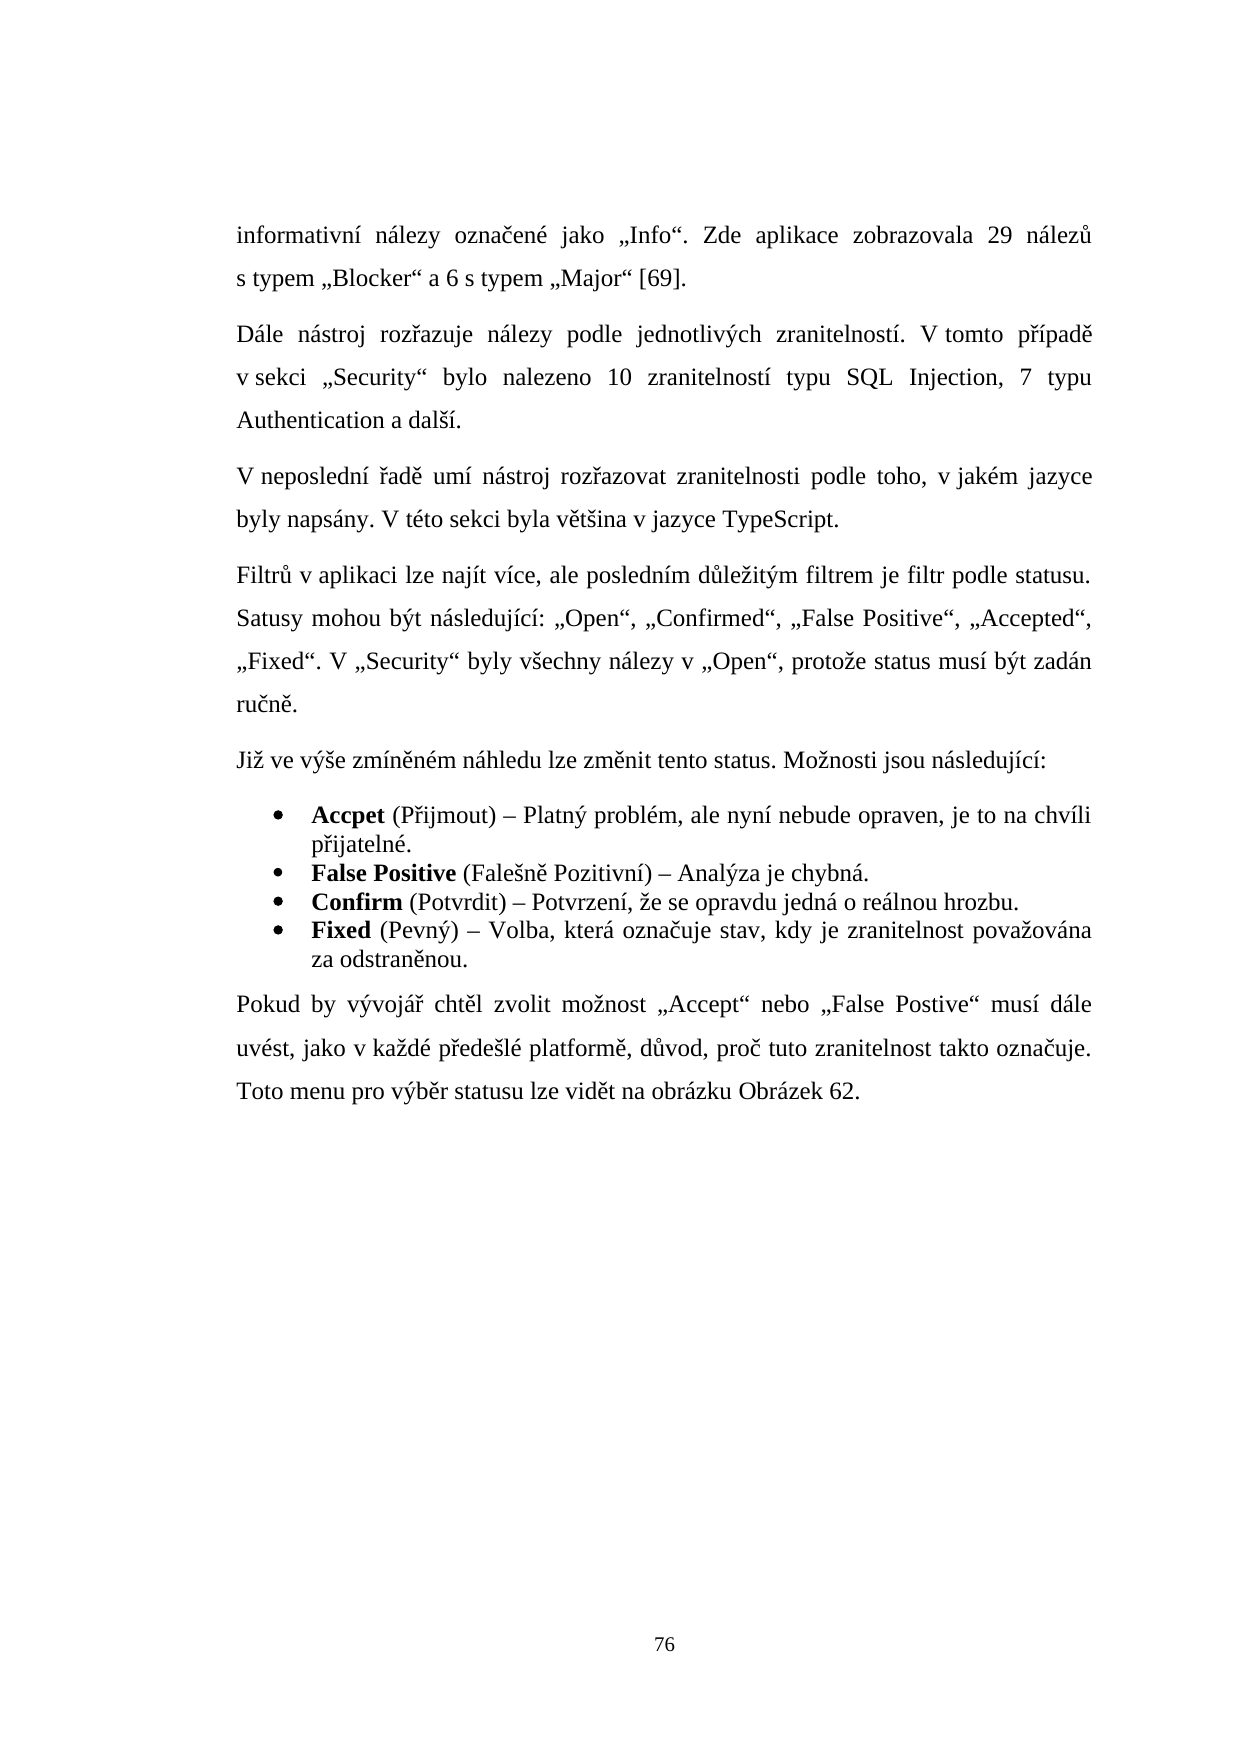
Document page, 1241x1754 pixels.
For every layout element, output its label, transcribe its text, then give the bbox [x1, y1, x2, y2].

text Filtrů v aplikaci lze najít více, ale posledním důležitým filtrem je filtr podle statusu. Satusy mohou být následující: „Open“, „Confirmed“, „False Positive“, „Accepted“, „Fixed“. V „Security“ byly všechny nálezy v „Open“, protože status musí být zadán ručně. [236, 560, 1092, 718]
text Dále nástroj rozřazuje nálezy podle jednotlivých zranitelností. V tomto případě v sekci „Security“ bylo nalezeno 10 zranitelností typu SQL Injection, 7 typu Authentication a další. [236, 319, 1092, 434]
list Accpet (Přijmout) – Platný problém, ale nyní nebude opraven, je to na chvíli přijatelné. [274, 800, 1092, 858]
text Již ve výše zmíněném náhledu lze změnit tento status. Možnosti jsou následující: [236, 745, 1092, 773]
text Pokud by vývojář chtěl zvolit možnost „Accept“ nebo „False Postive“ musí dále uvést, jako v každé předešlé platformě, důvod, proč tuto zranitelnost takto označuje. Toto menu pro výběr statusu lze vidět na obrázku 62. [236, 989, 1092, 1104]
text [236, 220, 1092, 292]
text V neposlední řadě umí nástroj rozřazovat zranitelnosti podle toho, v jakém jazyce byly napsány. V této sekci byla většina v jazyce TypeScript. [236, 461, 1092, 533]
list Confirm (Potvrdit) – Potvrzení, že se opravdu jedná o reálnou hrozbu. [274, 887, 1092, 915]
list Fixed (Pevný) – Volba, která označuje stav, kdy je zranitelnost považována za odstraněnou. [274, 915, 1092, 973]
list False Positive (Falešně Pozitivní) – Analýza je chybná. [274, 858, 1092, 887]
